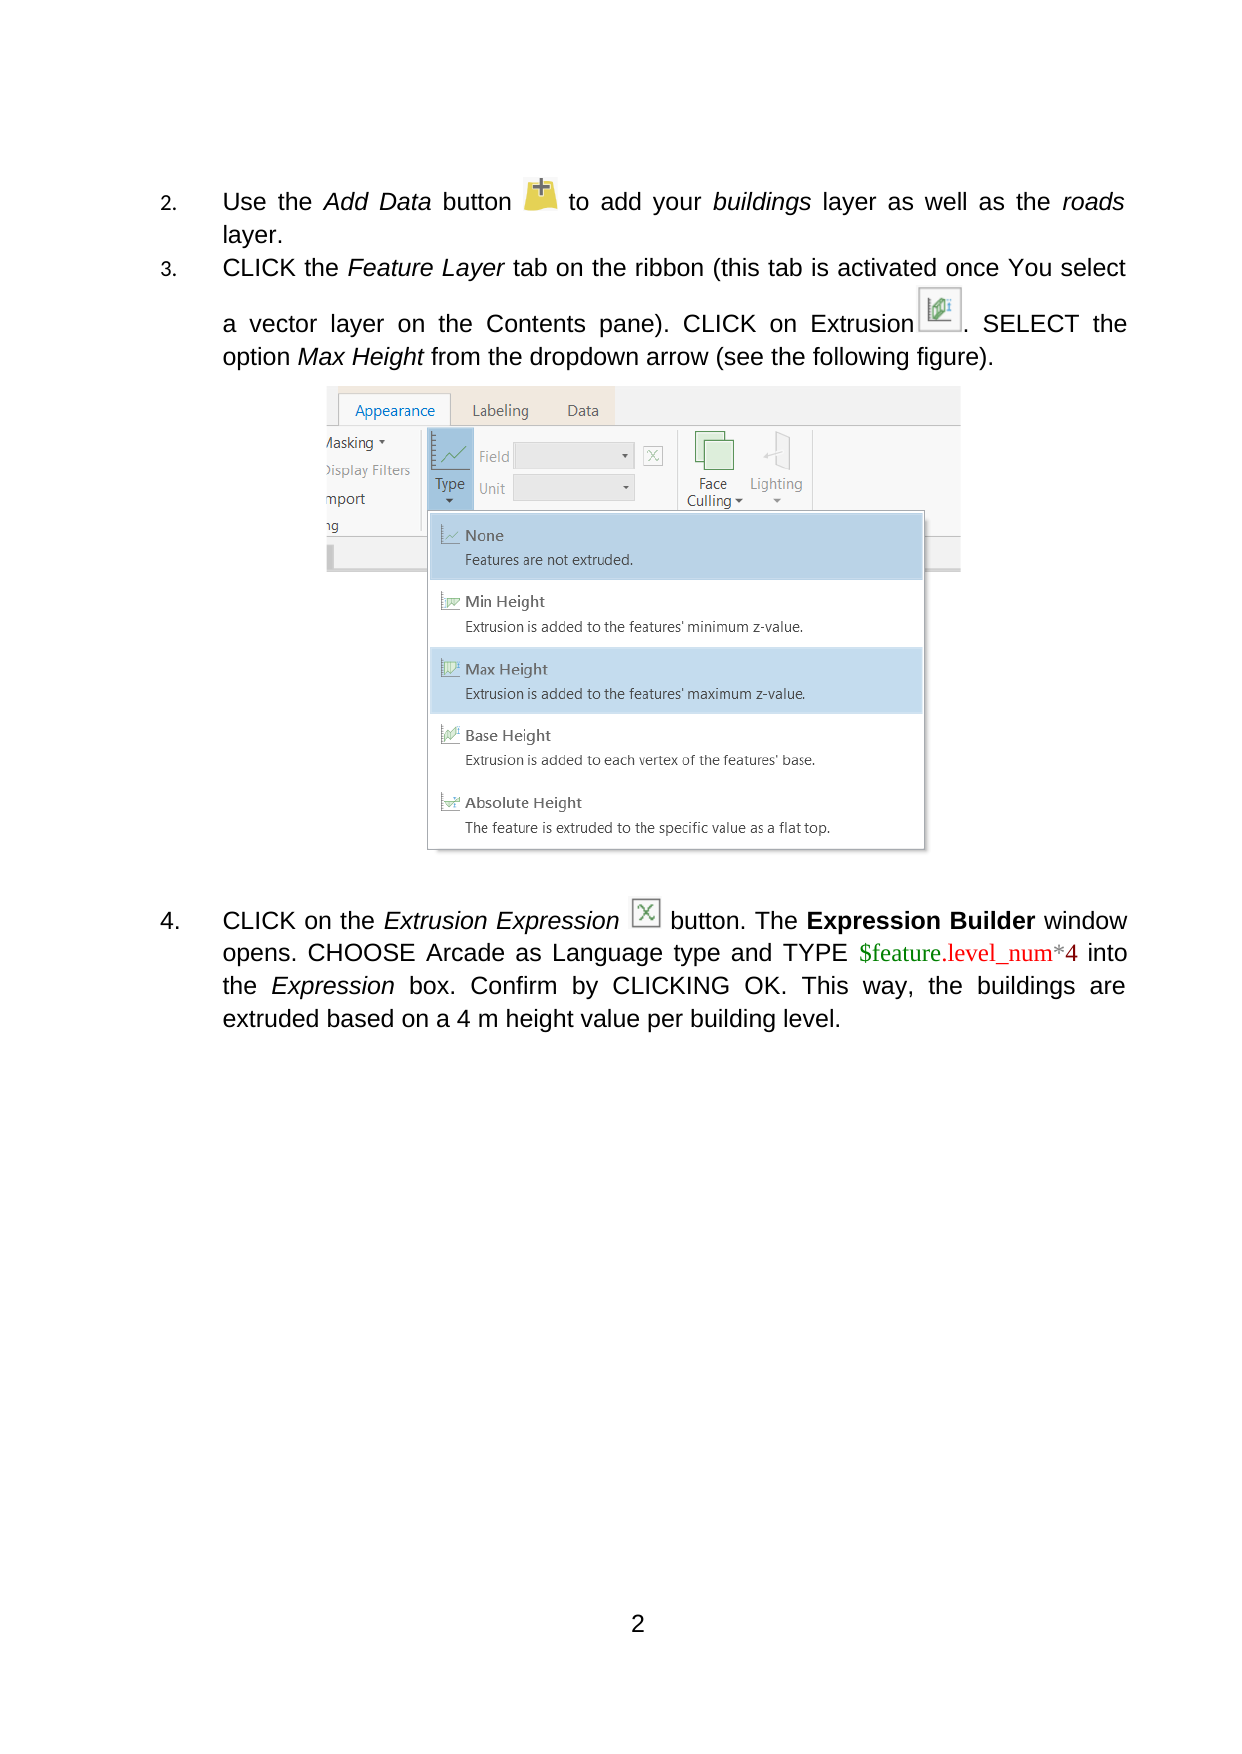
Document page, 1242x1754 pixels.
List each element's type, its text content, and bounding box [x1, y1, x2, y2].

list Use the Add Data button to add your buildings layer as well as the roads layer. [160, 177, 1127, 248]
picture [915, 285, 963, 333]
list CLICK the Feature Layer tab on the ribbon (this tab is activated once You select a vector layer on the Contents pane). CLICK on Extrusion. SELECT the option Max Height from the dropdown arrow (see the following figure). [160, 252, 1127, 370]
list CLICK on the Extrusion Expression button. The Expression Builder window opens. CHOOSE Arcade as Language type and TYPE $feature.level_num*4 into the Expression box. Confirm by CLICKING OK. This way, the buildings are extruded based on a 4 m height value per building level. [160, 897, 1127, 1033]
picture [628, 896, 662, 929]
picture [523, 177, 558, 211]
picture [326, 386, 961, 881]
